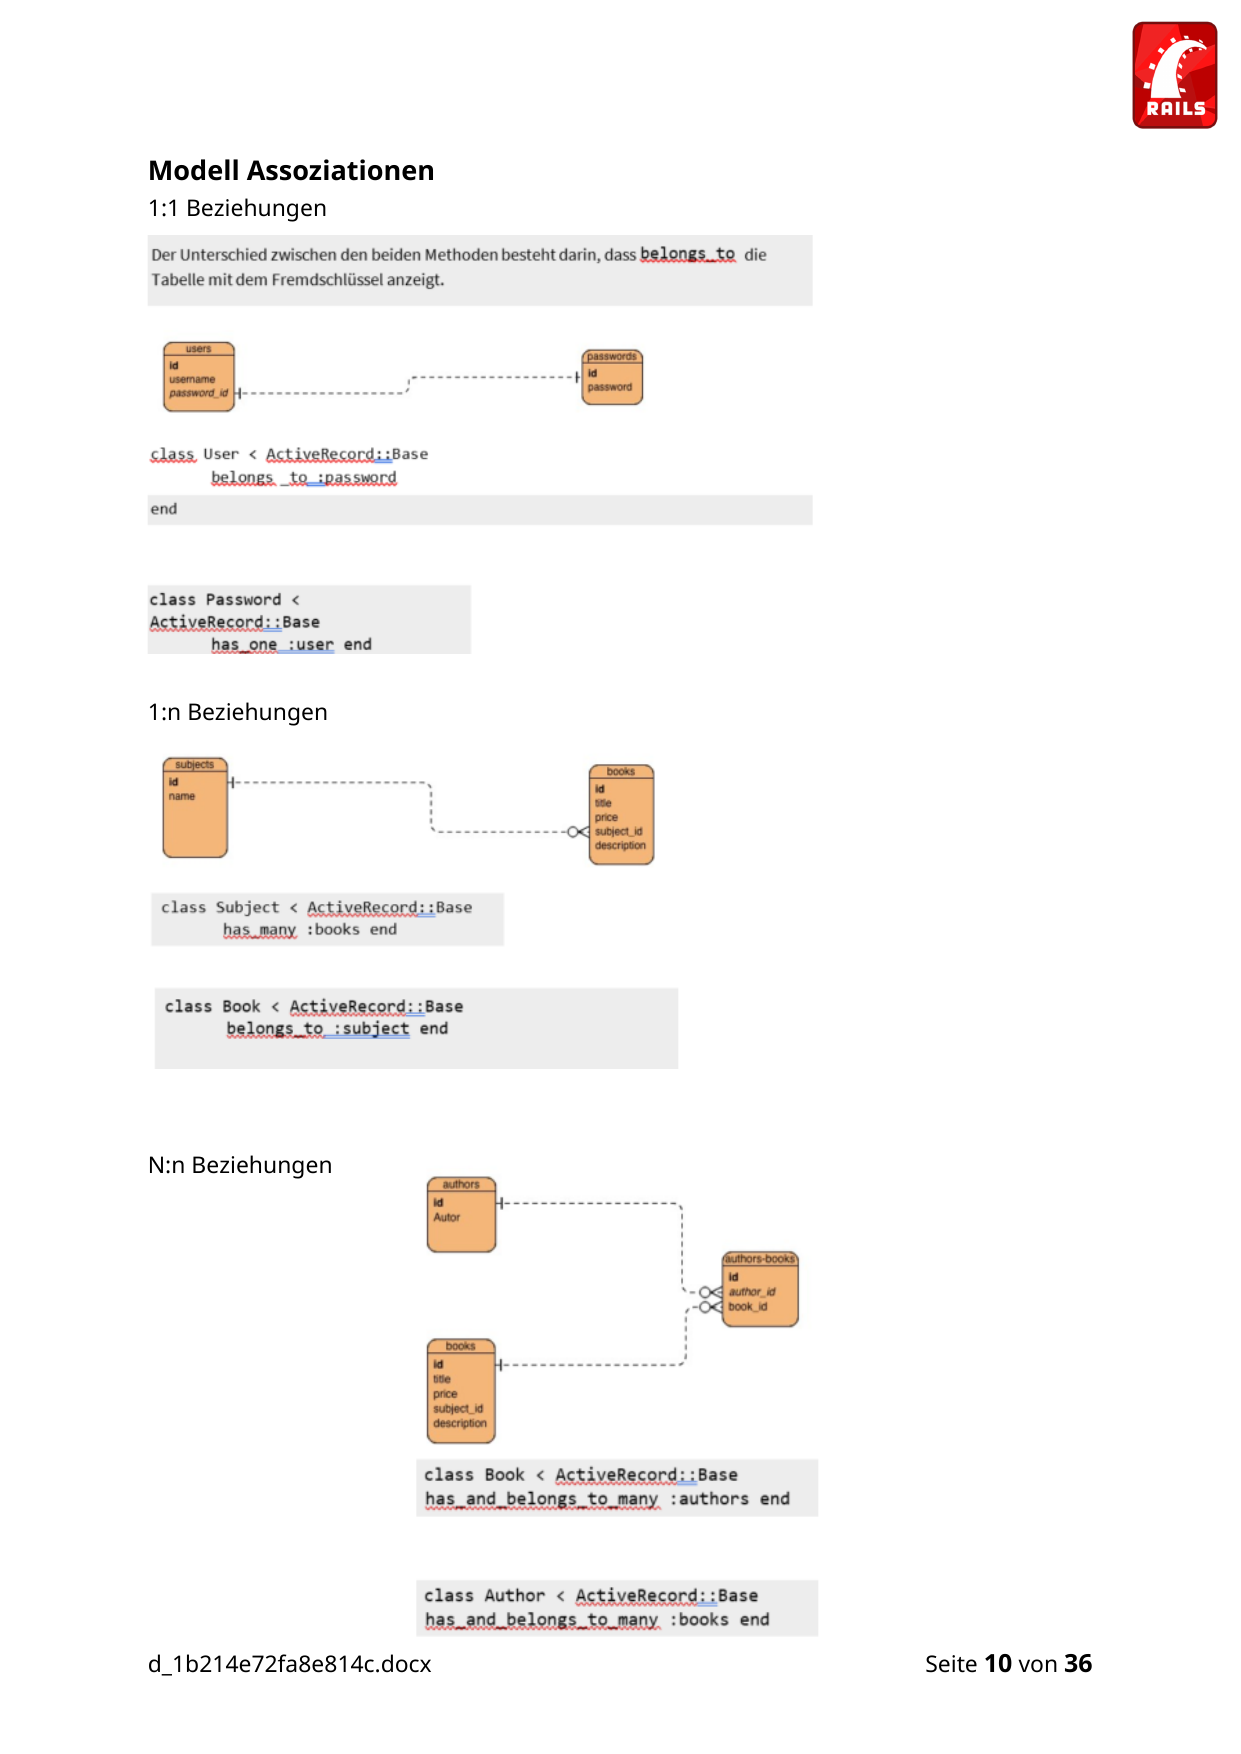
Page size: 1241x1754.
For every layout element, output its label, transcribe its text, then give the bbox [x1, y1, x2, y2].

text 1:n Beziehungen [148, 696, 1093, 727]
text 1:1 Beziehungen [148, 192, 1093, 223]
subtitle Modell Assoziationen [148, 152, 1093, 189]
text N:n Beziehungen [148, 1149, 1093, 1181]
picture [1125, 13, 1223, 133]
picture [147, 235, 813, 654]
picture [416, 1156, 819, 1637]
picture [147, 747, 679, 1069]
